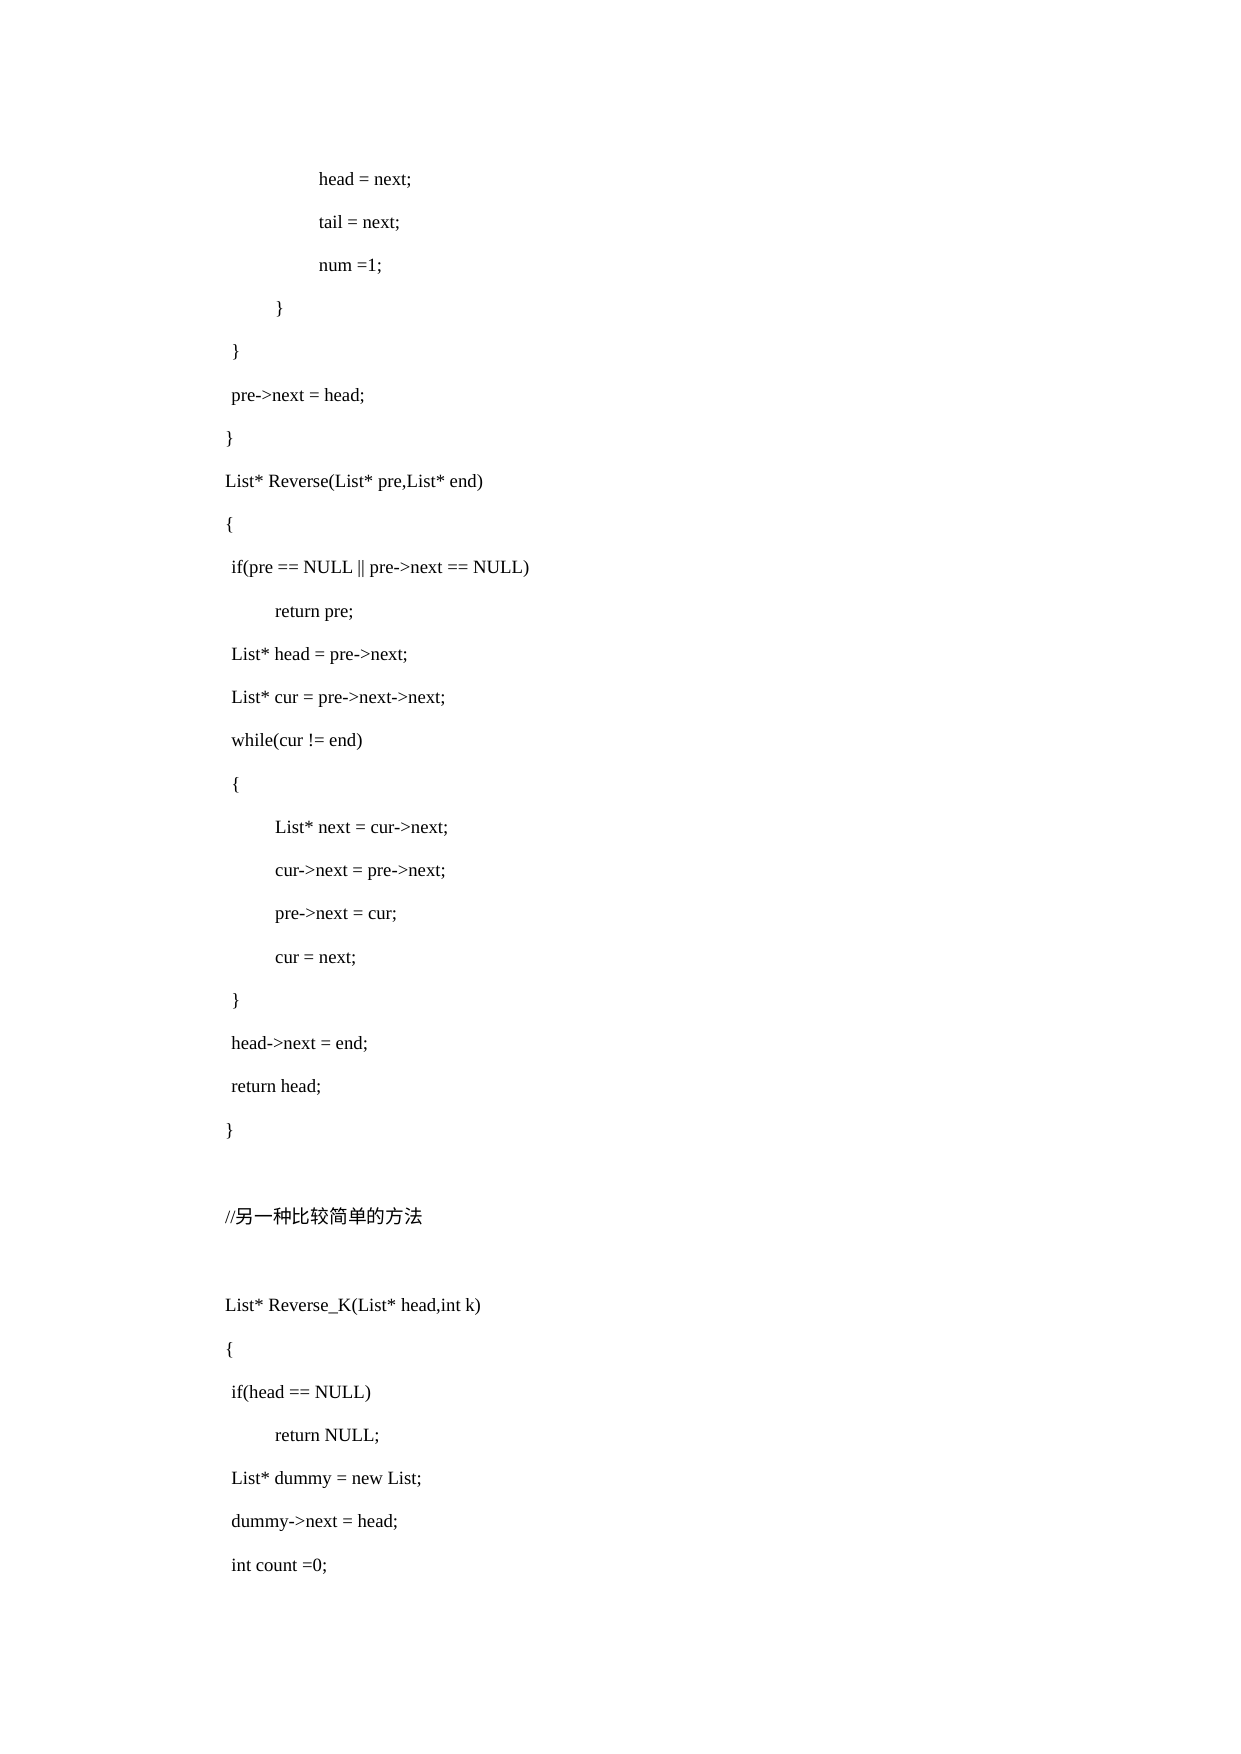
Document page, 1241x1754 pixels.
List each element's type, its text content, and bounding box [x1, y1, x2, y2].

text { [225, 767, 1053, 800]
text head->next = end; [225, 1027, 1053, 1059]
text List* dummy = new List; [225, 1462, 1053, 1494]
text List* Reverse(List* pre,List* end) [225, 464, 1053, 497]
text } [225, 421, 1053, 454]
text if(pre == NULL || pre->next == NULL) [225, 551, 1053, 583]
text { [225, 508, 1053, 540]
text } [225, 292, 1053, 324]
text while(cur != end) [225, 724, 1053, 756]
text cur->next = pre->next; [225, 854, 1053, 886]
text if(head == NULL) [225, 1375, 1053, 1408]
text return head; [225, 1070, 1053, 1102]
text List* head = pre->next; [225, 637, 1053, 670]
text dummy->next = head; [225, 1505, 1053, 1537]
text List* cur = pre->next->next; [225, 681, 1053, 713]
text pre->next = head; [225, 378, 1053, 411]
text return pre; [225, 594, 1053, 627]
text pre->next = cur; [225, 897, 1053, 929]
text { [225, 1332, 1053, 1364]
text } [225, 1113, 1053, 1146]
text cur = next; [225, 940, 1053, 973]
text List* Reverse_K(List* head,int k) [225, 1289, 1053, 1321]
text //另一种比较简单的方法 [225, 1199, 1053, 1232]
text num =1; [225, 248, 1053, 281]
text tail = next; [225, 205, 1053, 238]
text List* next = cur->next; [225, 810, 1053, 843]
text } [225, 983, 1053, 1016]
text int count =0; [225, 1548, 1053, 1581]
text return NULL; [225, 1418, 1053, 1451]
text } [225, 335, 1053, 367]
text head = next; [225, 162, 1053, 194]
